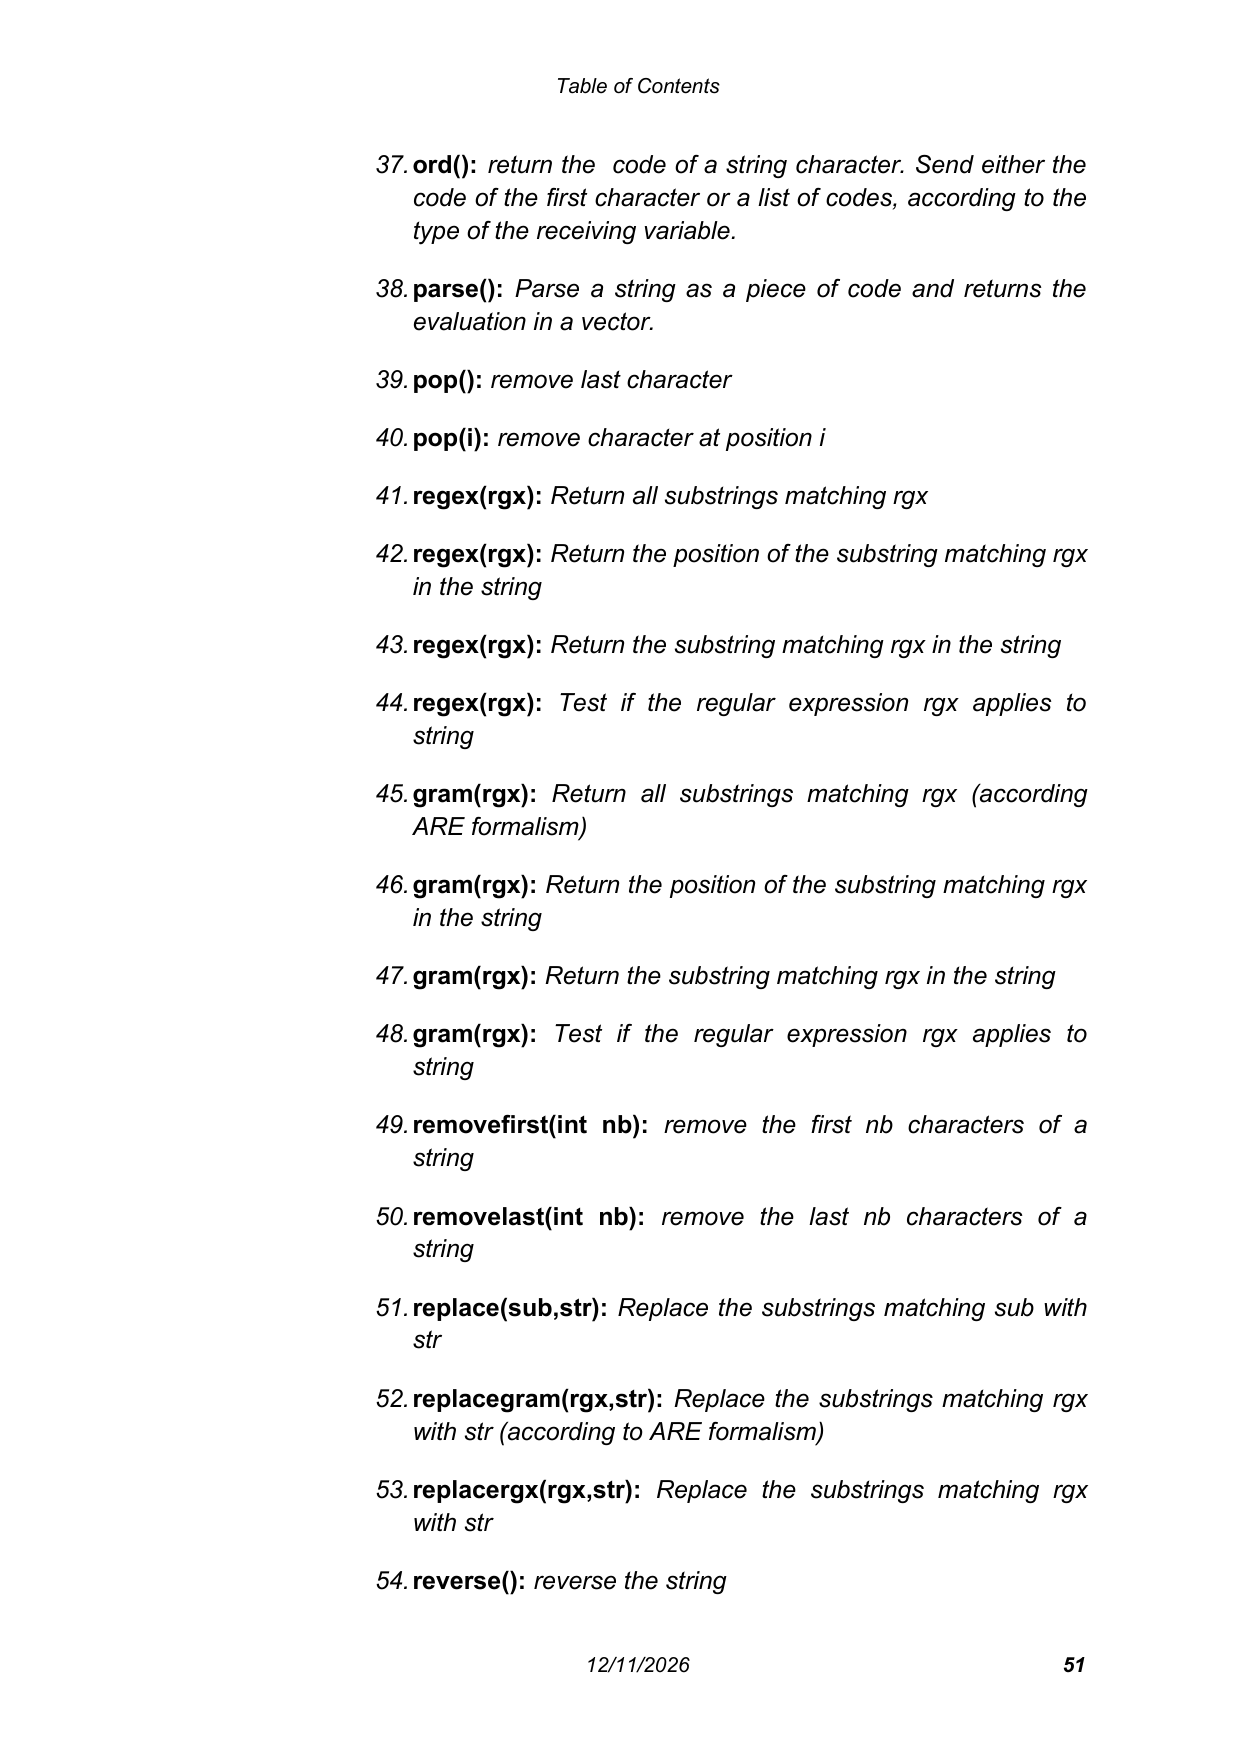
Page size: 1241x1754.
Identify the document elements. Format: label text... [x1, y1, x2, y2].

list replacegram(rgx,str): Replace the substrings matching rgx with str (according to ARE formalism) [375, 1383, 1090, 1445]
list gram(rgx): Return the substring matching rgx in the string [375, 961, 1090, 990]
list gram(rgx): Return the position of the substring matching rgx in the string [375, 870, 1090, 932]
list removefirst(int nb): remove the first nb characters of a string [375, 1110, 1090, 1172]
list regex(rgx): Return all substrings matching rgx [375, 481, 1090, 510]
list ord(): return the code of a string character. Send either the code of the first character or a list of codes, according to the type of the receiving variable. [375, 150, 1090, 245]
list gram(rgx): Test if the regular expression rgx applies to string [375, 1019, 1090, 1081]
list regex(rgx): Return the substring matching rgx in the string [375, 630, 1090, 659]
list pop(i): remove character at position i [375, 423, 1090, 452]
list regex(rgx): Test if the regular expression rgx applies to string [375, 688, 1090, 750]
list replace(sub,str): Replace the substrings matching sub with str [375, 1292, 1090, 1354]
list parse(): Parse a string as a piece of code and returns the evaluation in a vector. [375, 274, 1090, 336]
list reverse(): reverse the string [375, 1566, 1090, 1594]
list regex(rgx): Return the position of the substring matching rgx in the string [375, 539, 1090, 601]
list pop(): remove last character [375, 365, 1090, 394]
list gram(rgx): Return all substrings matching rgx (according ARE formalism) [375, 779, 1090, 841]
list removelast(int nb): remove the last nb characters of a string [375, 1201, 1090, 1263]
list replacergx(rgx,str): Replace the substrings matching rgx with str [375, 1474, 1090, 1536]
